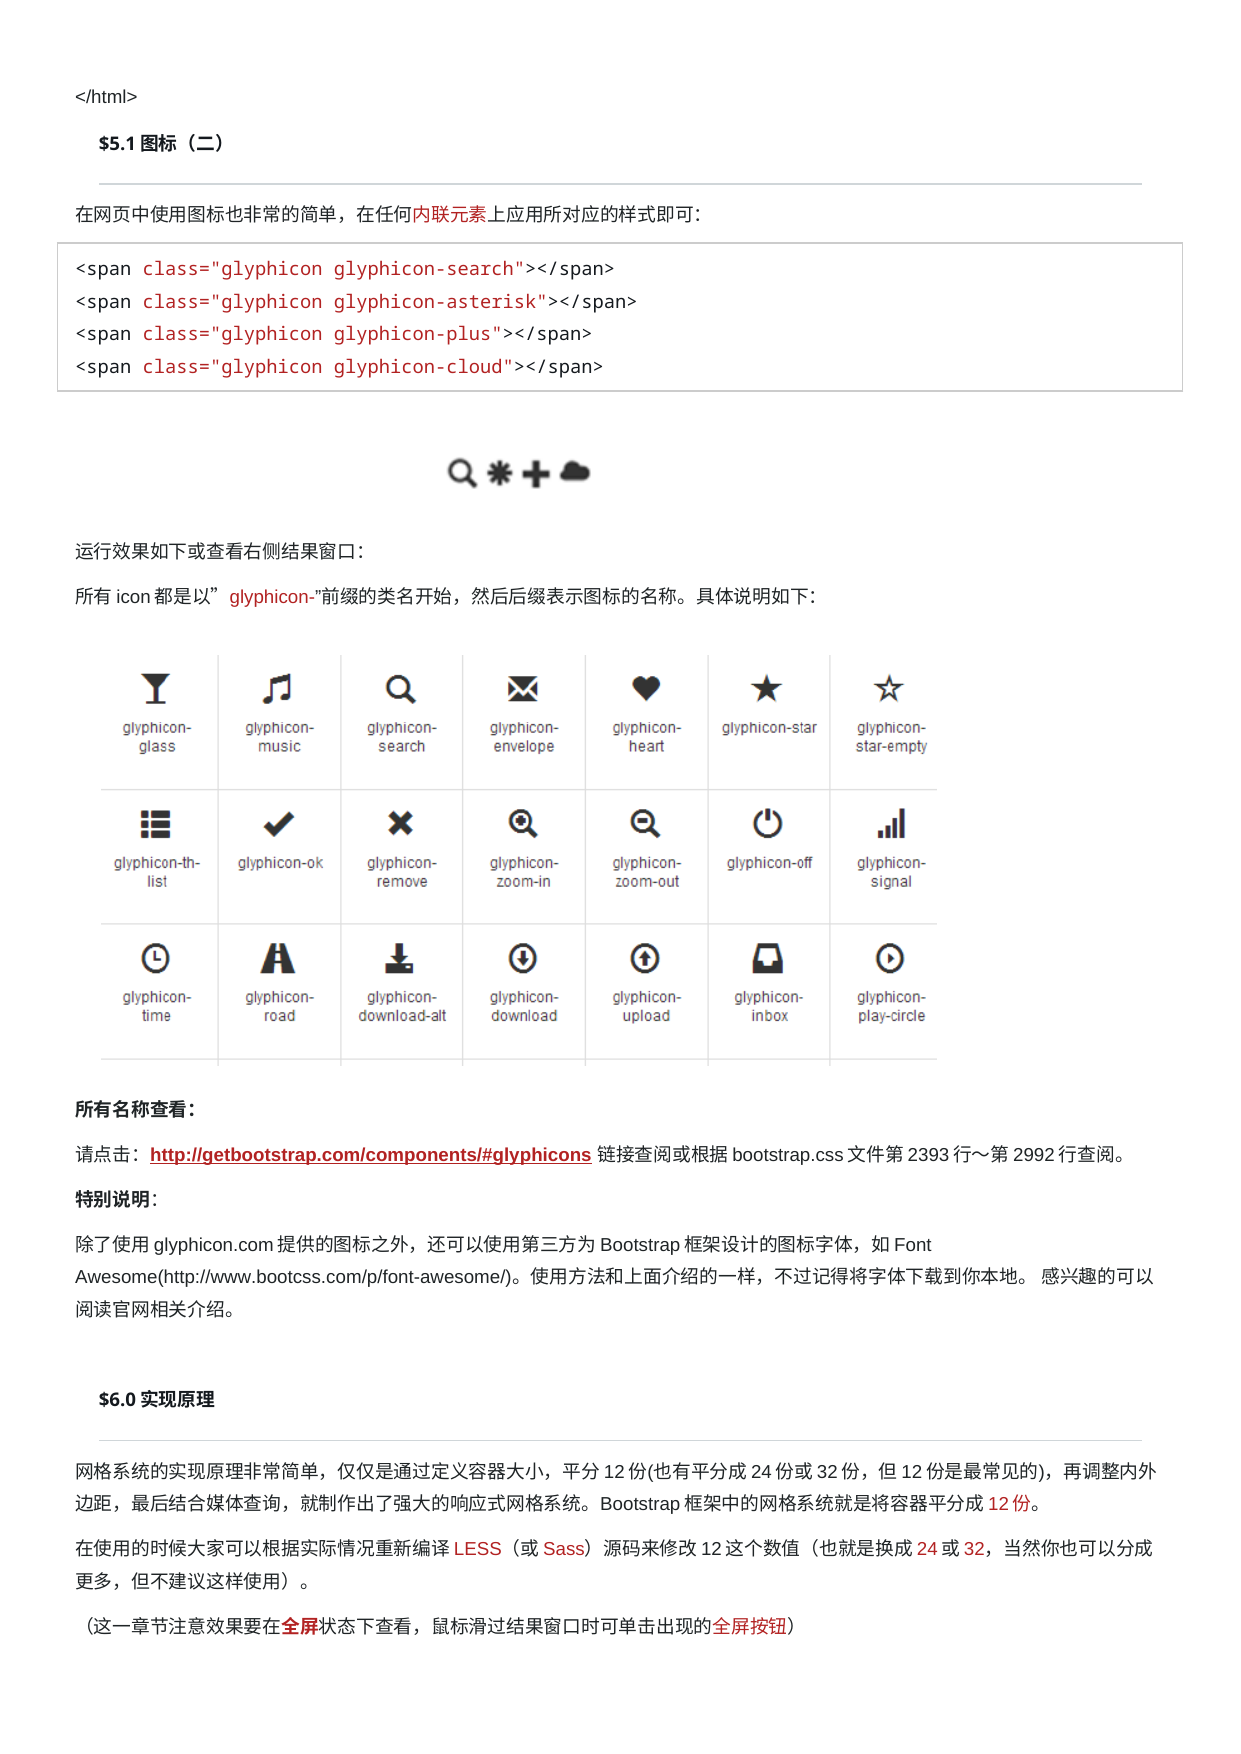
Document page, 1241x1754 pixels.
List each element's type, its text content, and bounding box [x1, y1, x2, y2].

text 所有名称查看： [75, 1092, 1165, 1124]
text </html> [75, 81, 1165, 113]
text 在网页中使用图标也非常的简单，在任何内联元素上应用所对应的样式即可： [75, 197, 1165, 230]
text 请点击：http://getbootstrap.com/components/#glyphicons 链接查阅或根据bootstrap.css文件第2393行～第2992行查阅。 [75, 1137, 1165, 1169]
subtitle $6.0实现原理 [98, 1382, 1142, 1441]
text 网格系统的实现原理非常简单，仅仅是通过定义容器大小，平分12份(也有平分成24份或32份，但12份是最常见的)，再调整内外边距，最后结合媒体查询，就制作出了强大的响应式网格系统。Bootstrap框架中的网格系统就是将容器平分成12份。 [75, 1454, 1165, 1519]
text <span class="glyphicon glyphicon-cloud"></span> [58, 340, 1182, 390]
text 所有icon都是以”glyphicon-”前缀的类名开始，然后后缀表示图标的名称。具体说明如下： [75, 579, 1165, 612]
picture [75, 637, 983, 1067]
text 除了使用glyphicon.com提供的图标之外，还可以使用第三方为Bootstrap框架设计的图标字体，如Font Awesome(http://www.bootcss.com/p/font-awesome/)。使用方法和上面介绍的一样，不过记得将字体下载到你本地。 感兴趣的可以阅读官网相关介绍。 [75, 1227, 1165, 1324]
picture [375, 404, 794, 555]
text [75, 317, 1165, 340]
text （这一章节注意效果要在全屏状态下查看，鼠标滑过结果窗口时可单击出现的全屏按钮） [75, 1609, 1165, 1641]
text 在使用的时候大家可以根据实际情况重新编译LESS（或Sass）源码来修改12这个数值（也就是换成24或32，当然你也可以分成更多，但不建议这样使用）。 [75, 1531, 1165, 1596]
text <span class="glyphicon glyphicon-search"></span> [58, 244, 1182, 285]
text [75, 285, 1165, 317]
subtitle $5.1图标（二） [98, 126, 1142, 185]
text 特别说明： [75, 1182, 1165, 1214]
